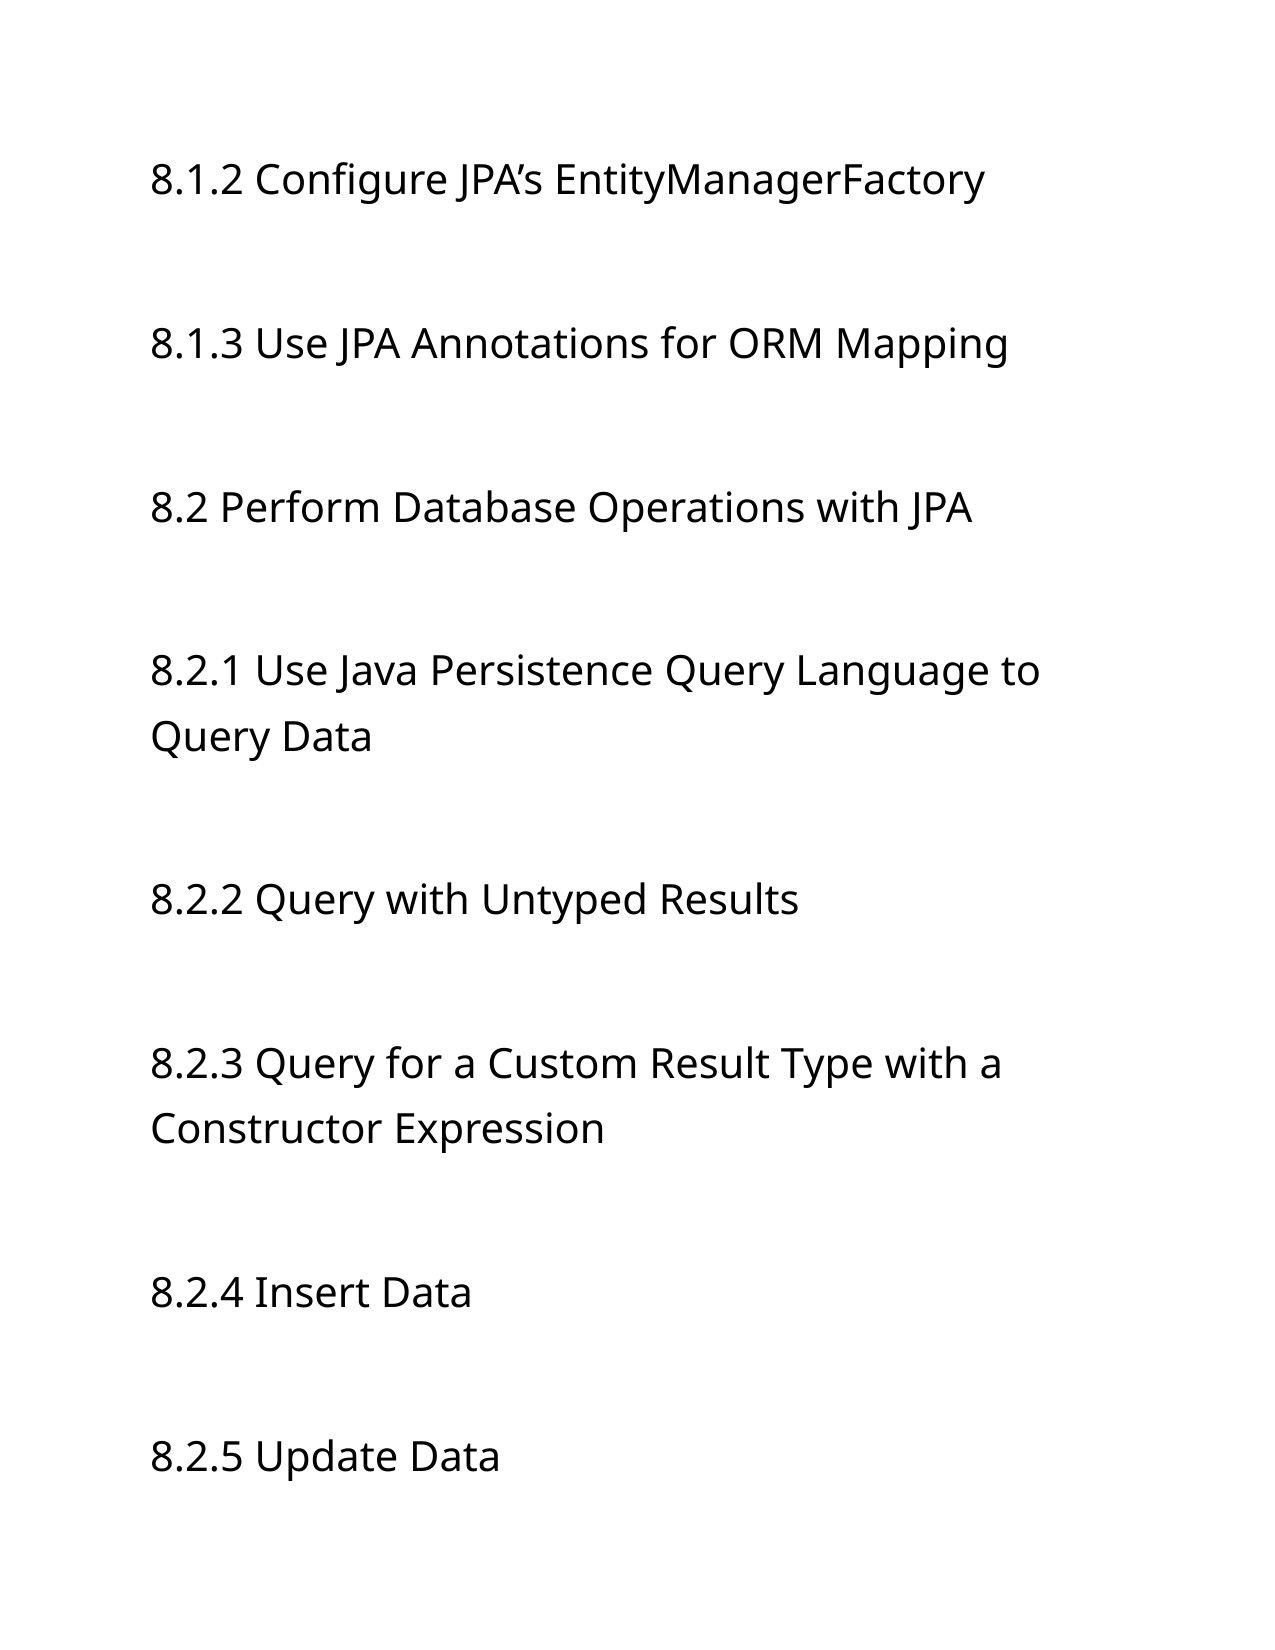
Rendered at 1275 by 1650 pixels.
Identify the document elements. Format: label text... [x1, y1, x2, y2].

text 8.2 Perform Database Operations with JPA [150, 477, 1125, 534]
text 8.2.3 Query for a Custom Result Type with a Constructor Expression [150, 1034, 1125, 1156]
text 8.1.2 Configure JPA’s EntityManagerFactory [150, 150, 1125, 207]
text 8.1.3 Use JPA Annotations for ORM Mapping [150, 314, 1125, 371]
text 8.2.5 Update Data [150, 1427, 1125, 1483]
text 8.2.1 Use Java Persistence Query Language to Query Data [150, 641, 1125, 763]
text 8.2.2 Query with Untyped Results [150, 870, 1125, 927]
text 8.2.4 Insert Data [150, 1263, 1125, 1320]
